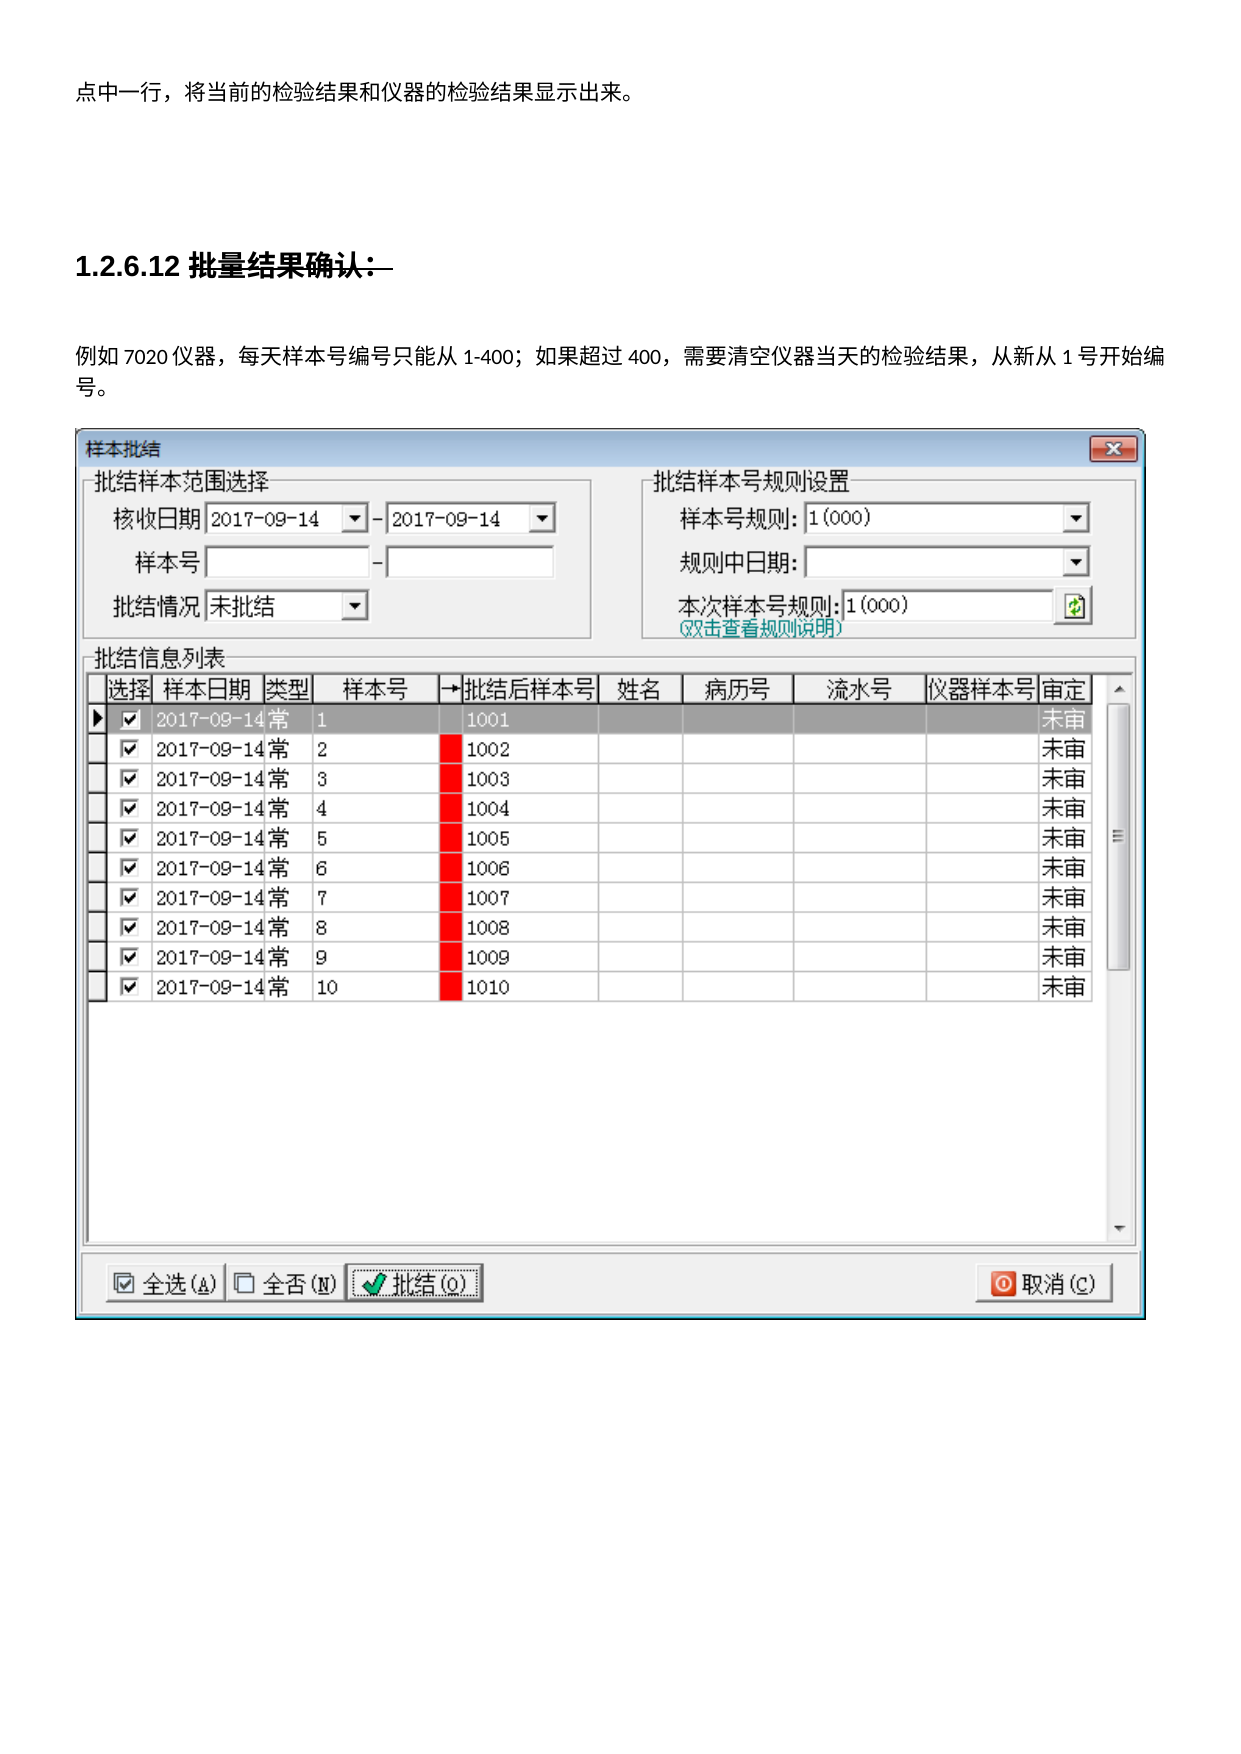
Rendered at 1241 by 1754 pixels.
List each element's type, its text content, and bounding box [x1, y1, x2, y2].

text 例如7020仪器，每天样本号编号只能从1-400；如果超过400，需要清空仪器当天的检验结果，从新从1号开始编号。 [75, 339, 1165, 402]
picture [75, 428, 1146, 1320]
subtitle 批量结果确认： [75, 242, 1165, 285]
text 点中一行，将当前的检验结果和仪器的检验结果显示出来。 [75, 75, 1165, 107]
